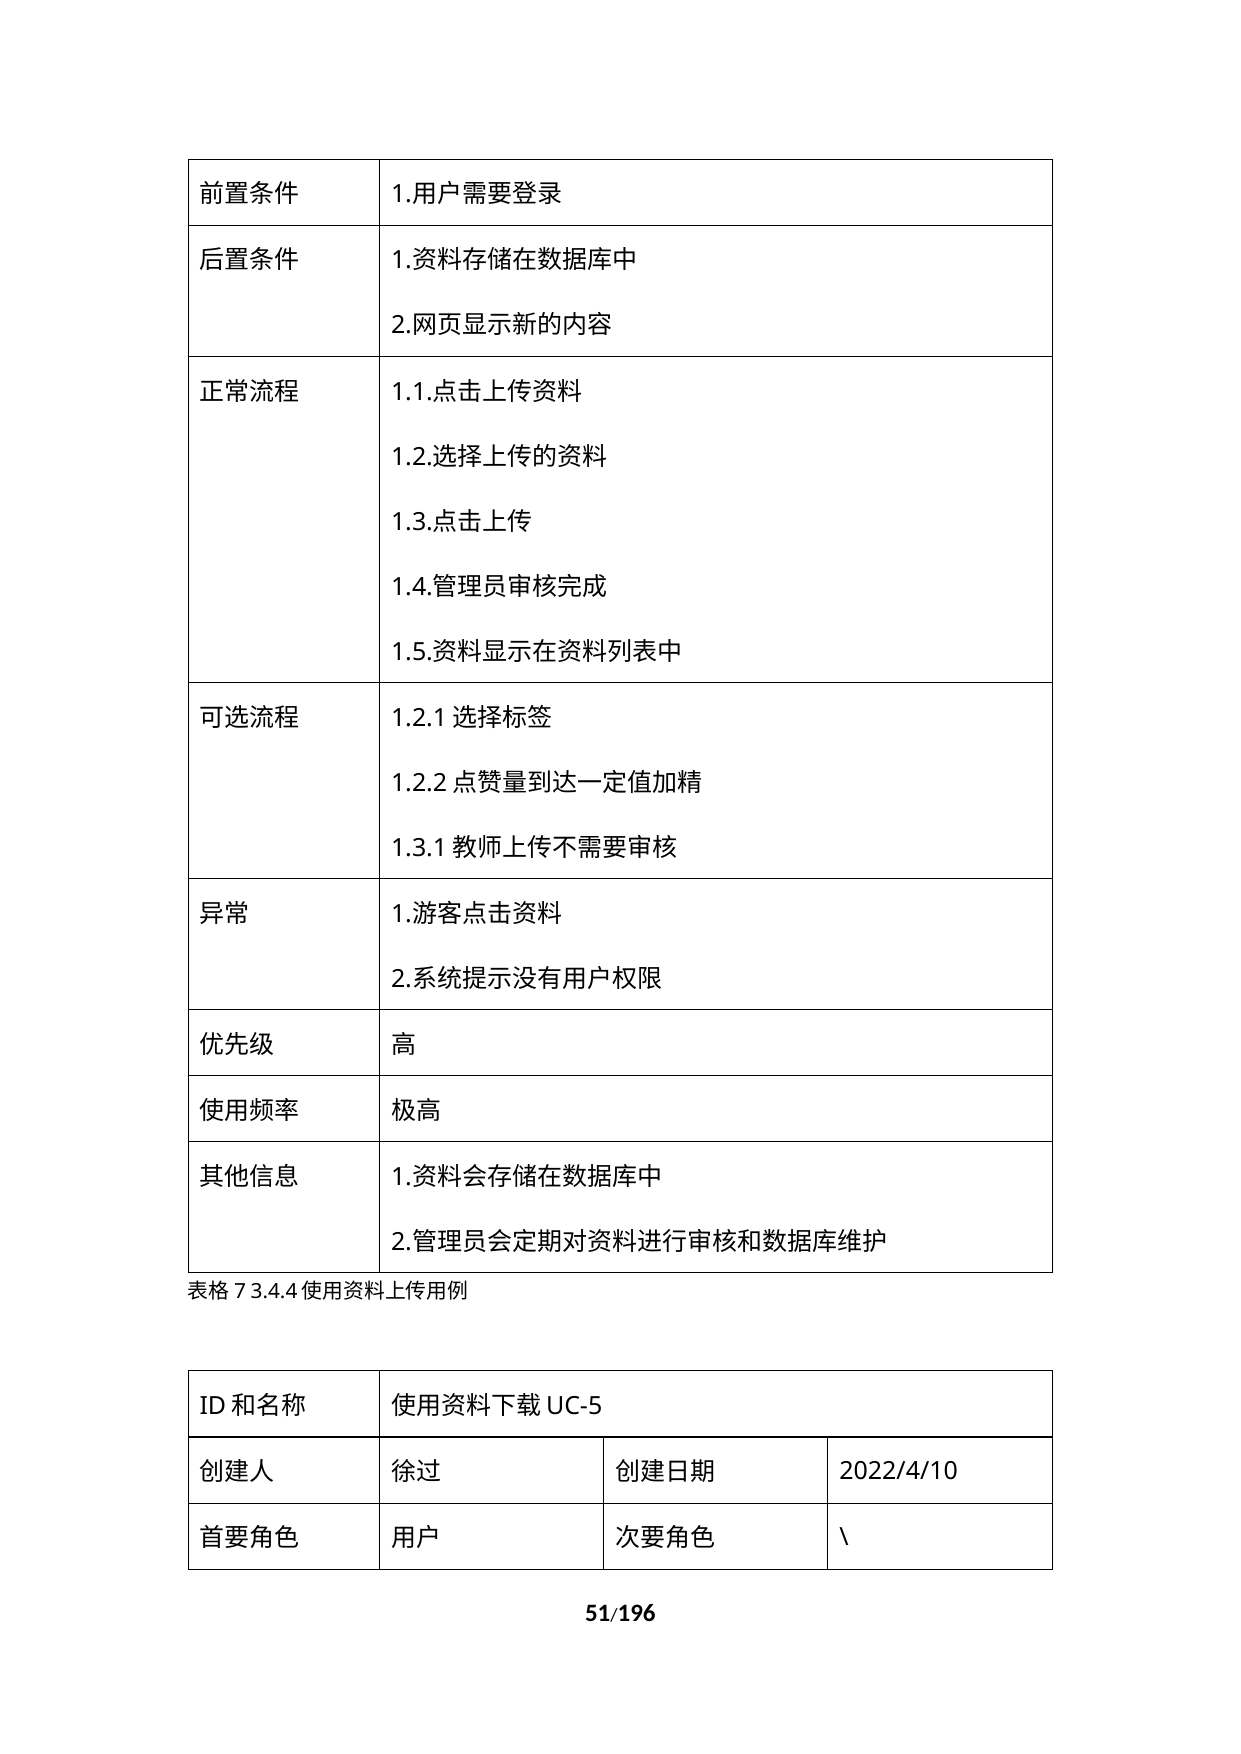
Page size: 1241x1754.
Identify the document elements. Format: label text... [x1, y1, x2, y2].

table_cell 创建人 [189, 1438, 379, 1502]
table_cell 1.资料存储在数据库中 2.网页显示新的内容 [380, 226, 1052, 356]
table_cell 1.游客点击资料 2.系统提示没有用户权限 [380, 879, 1052, 1009]
table_cell 2022/4/10 [828, 1438, 1052, 1502]
table_cell 正常流程 [189, 357, 379, 682]
table_cell 后置条件 [189, 226, 379, 356]
table_cell 1.资料会存储在数据库中 2.管理员会定期对资料进行审核和数据库维护 [380, 1142, 1052, 1272]
table_cell 次要角色 [604, 1504, 827, 1568]
table_cell 使用频率 [189, 1076, 379, 1141]
table_cell 前置条件 [189, 160, 379, 224]
table_cell 优先级 [189, 1010, 379, 1075]
table_cell 徐过 [380, 1438, 603, 1502]
table_cell 1.1.点击上传资料 1.2.选择上传的资料 1.3.点击上传 1.4.管理员审核完成 1.5.资料显示在资料列表中 [380, 357, 1052, 682]
table_cell 异常 [189, 879, 379, 1009]
table_cell 1.2.1选择标签 1.2.2点赞量到达一定值加精 1.3.1教师上传不需要审核 [380, 683, 1052, 878]
table_cell 极高 [380, 1076, 1052, 1141]
table_cell 创建日期 [604, 1438, 827, 1502]
table_cell 首要角色 [189, 1504, 379, 1568]
table_cell 高 [380, 1010, 1052, 1075]
table_cell 用户 [380, 1504, 603, 1568]
table_header 使用资料下载UC-5 [380, 1371, 1052, 1436]
table_cell \ [828, 1504, 1052, 1568]
table_cell 可选流程 [189, 683, 379, 878]
table_cell 其他信息 [189, 1142, 379, 1272]
table_cell 1.用户需要登录 [380, 160, 1052, 224]
table_header ID和名称 [189, 1371, 379, 1436]
text 表格 7 3.4.4使用资料上传用例 [187, 1273, 1053, 1305]
